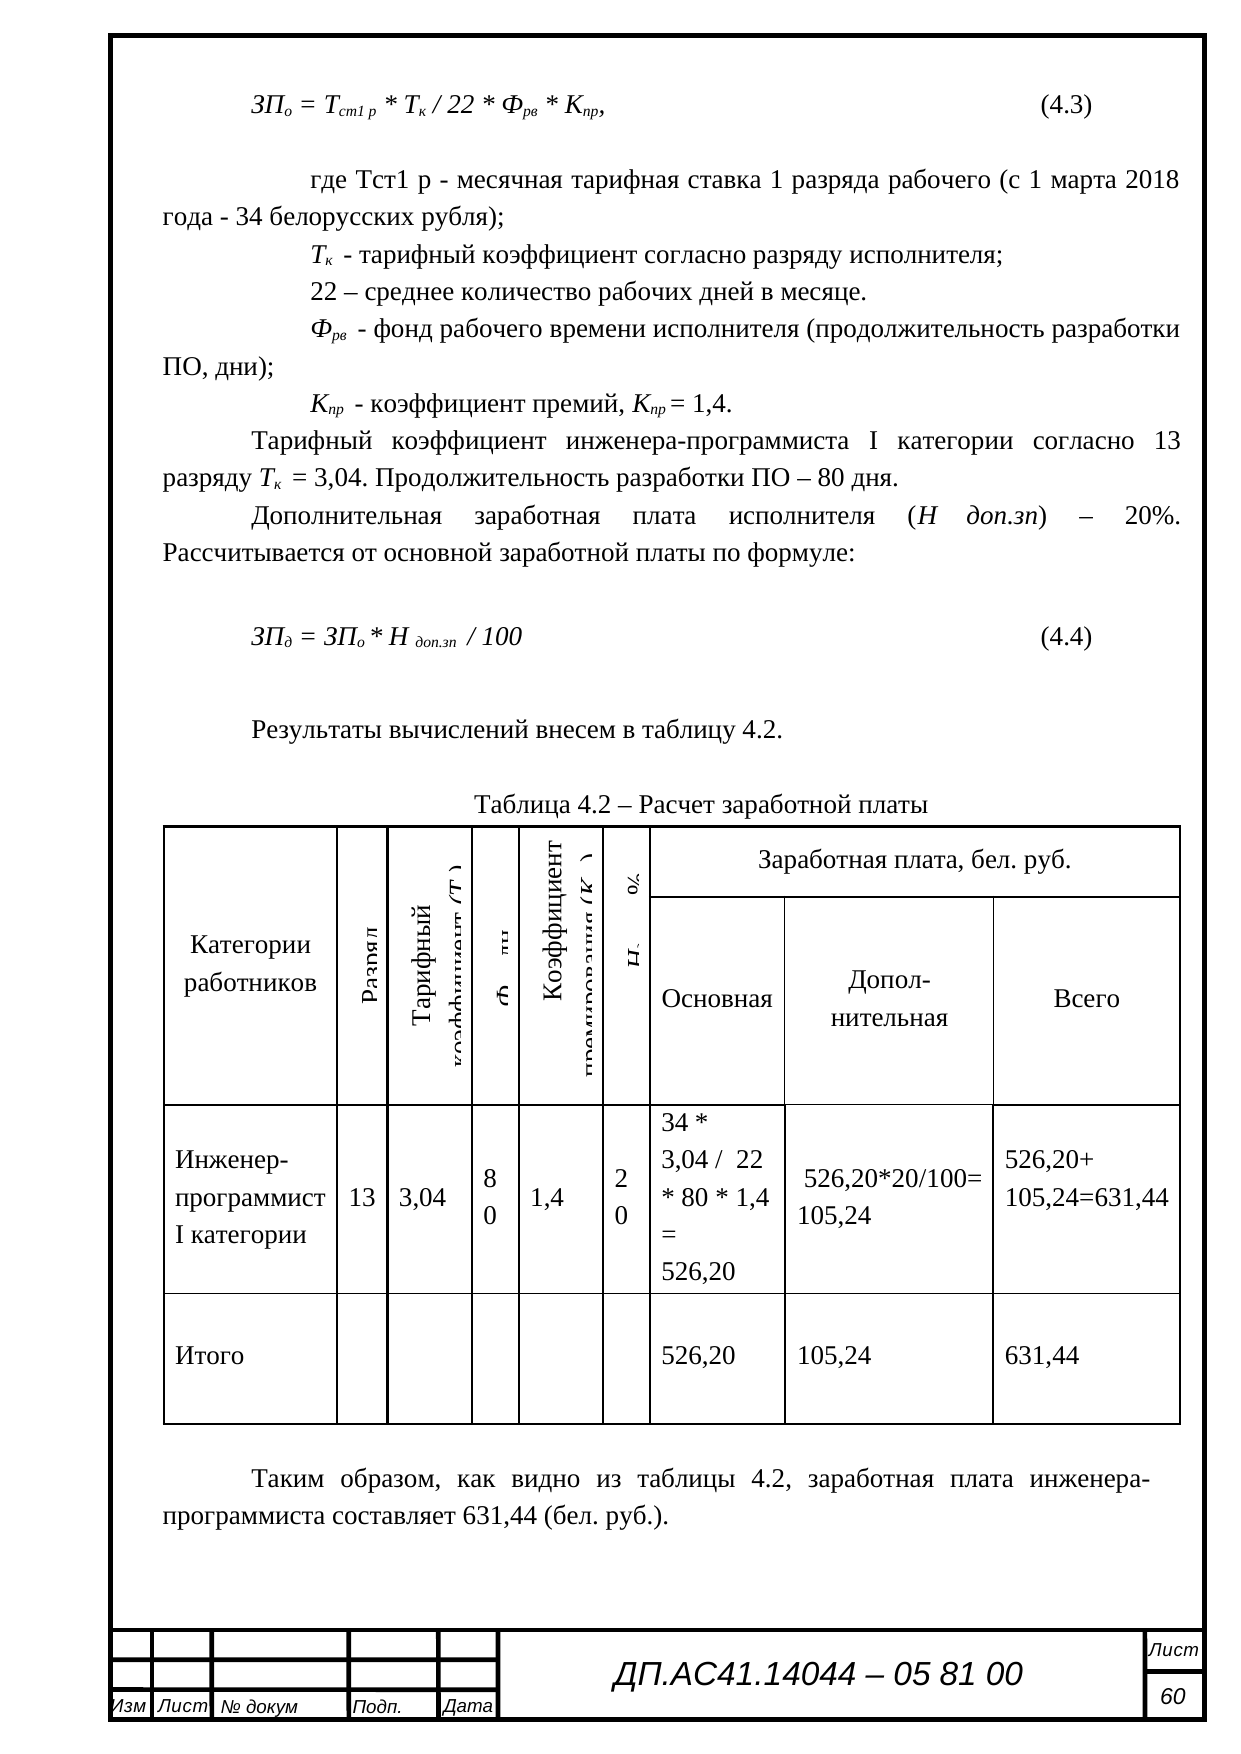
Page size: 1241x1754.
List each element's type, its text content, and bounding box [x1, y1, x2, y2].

text Таблица 4.2 – Расчет заработной платы [162, 788, 1152, 819]
table_header Ндоп.зп, % [604, 828, 649, 1104]
table_header Коэффициент премирования (Кпр) [520, 828, 602, 1104]
table_cell 526,20*20/100= 105,24 [786, 1105, 992, 1292]
table_cell 20 [604, 1106, 649, 1292]
table_header Тарифный коэффициент (Тк) [389, 828, 471, 1104]
text Тарифный коэффициент инженера-программиста I категории согласно 13 разряду Тк = 3,04. Продолжительность разработки ПО – 80 дня. [162, 424, 1181, 493]
table_cell 3,04 [389, 1106, 471, 1292]
table_cell Итого [165, 1294, 336, 1423]
table_cell [473, 1294, 518, 1423]
text 22 – среднее количество рабочих дней в месяце. [162, 275, 1181, 306]
table_cell 526,20 [651, 1294, 784, 1423]
text Фрв - фонд рабочего времени исполнителя (продолжительность разработки ПО, дни); [162, 312, 1181, 381]
table_cell 105,24 [786, 1294, 992, 1423]
table_header Фрв, дн. [473, 828, 518, 1104]
table_cell Инженер-программист I категории [165, 1106, 336, 1292]
text Тк - тарифный коэффициент согласно разряду исполнителя; [162, 238, 1181, 269]
text Дополнительная заработная плата исполнителя (Н доп.зп) – 20%. Рассчитывается от основной заработной платы по формуле: [162, 499, 1181, 567]
table_cell [389, 1294, 471, 1423]
text Результаты вычислений внесем в таблицу 4.2. [162, 713, 1152, 744]
table_cell [604, 1294, 649, 1423]
table_header Заработная плата, бел. руб. [651, 828, 1179, 896]
text ЗПо = Тст1 р * Тк / 22 * Фрв * Кпр, (4.3) [162, 89, 1093, 120]
table_cell 34 * 3,04 / 22 * 80 * 1,4 = 526,20 [651, 1106, 784, 1292]
table_cell [338, 1294, 386, 1423]
text ЗПд = ЗПо * Н доп.зп / 100 (4.4) [162, 620, 1093, 651]
table_header Разряд [338, 828, 386, 1104]
table_header Категории работников [165, 828, 336, 1104]
table_cell 80 [473, 1106, 518, 1292]
table_cell 631,44 [994, 1294, 1179, 1423]
table_cell 1,4 [520, 1106, 602, 1292]
table_cell 13 [338, 1106, 386, 1292]
table_cell Основная [651, 898, 784, 1104]
table_cell [520, 1294, 602, 1423]
text Таким образом, как видно из таблицы 4.2, заработная плата инженера-программиста составляет 631,44 (бел. руб.). [162, 1462, 1152, 1531]
text где Тст1 р - месячная тарифная ставка 1 разряда рабочего (с 1 марта 2018 года - 34 белорусских рубля); [162, 163, 1181, 232]
text Кпр - коэффициент премий, Кпр = 1,4. [162, 387, 1181, 418]
table_cell Всего [994, 898, 1179, 1104]
table_cell Допол- нительная [785, 898, 993, 1104]
table_cell 526,20+ 105,24=631,44 [994, 1106, 1179, 1292]
